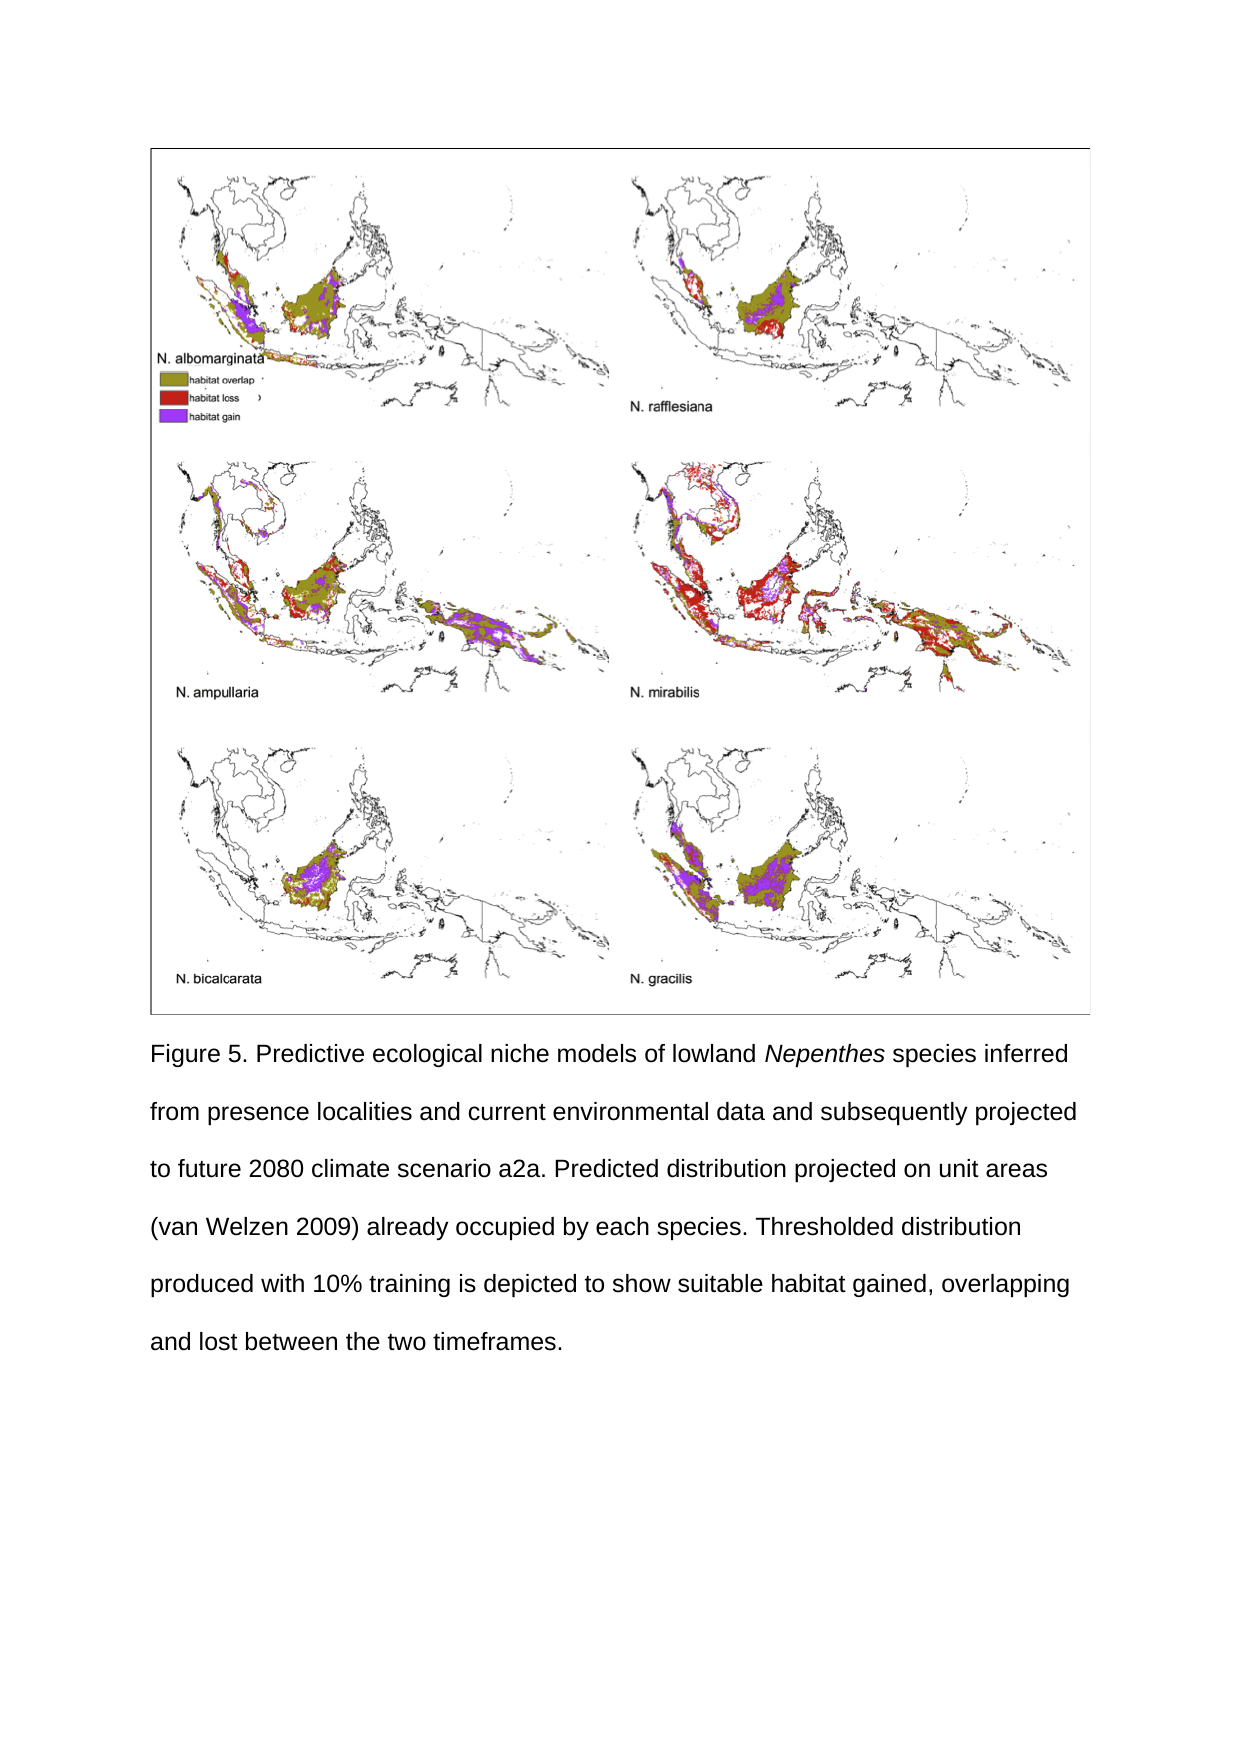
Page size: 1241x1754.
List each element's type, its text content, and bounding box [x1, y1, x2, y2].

picture [150, 147, 1091, 1015]
text Figure 5. Predictive ecological niche models of lowland Nepenthes species inferred from presence localities and current environmental data and subsequently projected to future 2080 climate scenario a2a. Predicted distribution projected on unit areas (van Welzen 2009) already occupied by each species. Thresholded distribution produced with 10% training is depicted to show suitable habitat gained, overlapping and lost between the two timeframes. [150, 1039, 1090, 1355]
